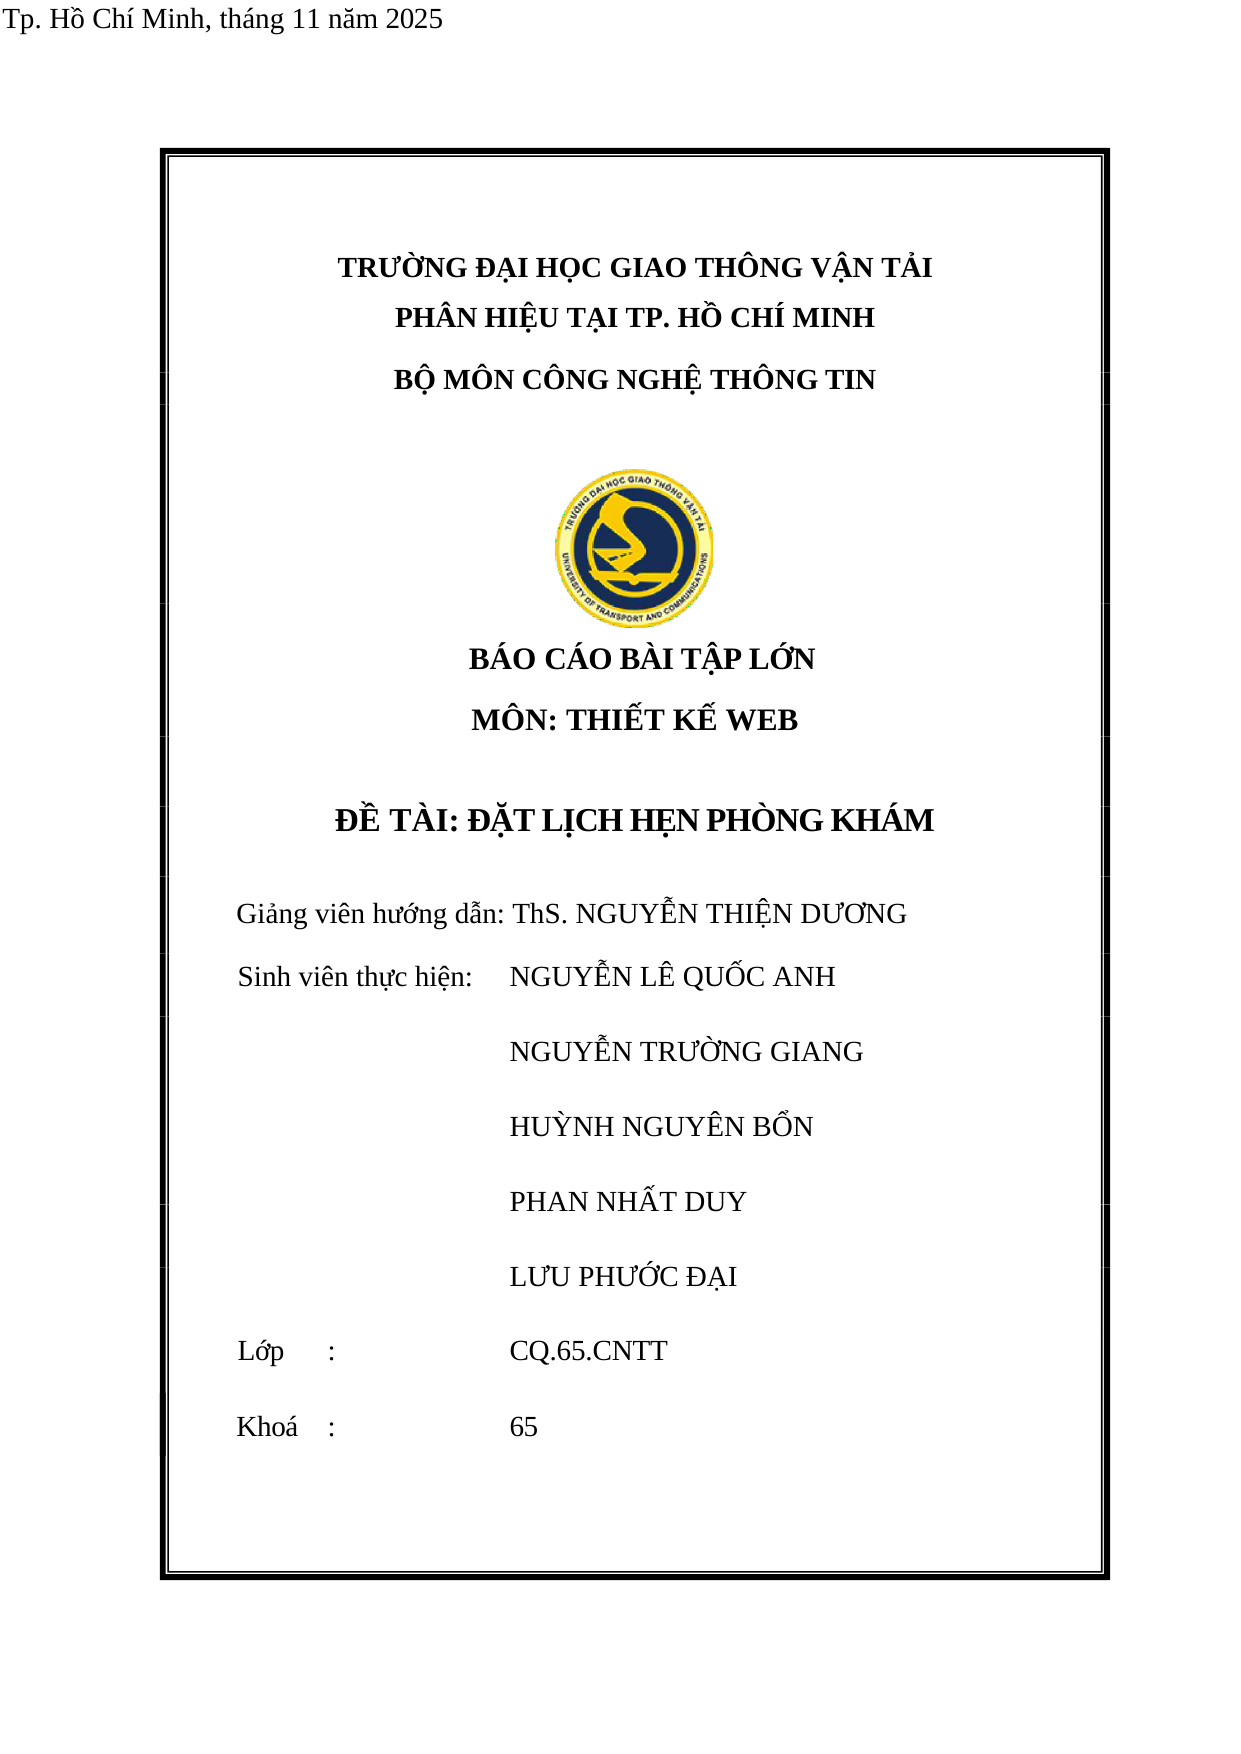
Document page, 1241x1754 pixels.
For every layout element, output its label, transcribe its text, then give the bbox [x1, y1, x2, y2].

text MÔN: THIẾT KẾ WEB [300, 701, 969, 737]
text Lớp : CQ.65.CNTT [237, 1333, 866, 1367]
text NGUYỄN TRƯỜNG GIANG [237, 1034, 865, 1068]
text TRƯỜNG ĐẠI HỌC GIAO THÔNG VẬN TẢI PHÂN HIỆU TẠI TP. HỒ CHÍ MINH [300, 250, 970, 333]
text BÁO CÁO BÀI TẬP LỚN [162, 481, 1122, 676]
title ĐỀ TÀI: ĐẶT LỊCH HẸN PHÒNG KHÁM [300, 800, 970, 838]
text LƯU PHƯỚC ĐẠI [237, 1259, 865, 1292]
text HUỲNH NGUYÊN BỔN [237, 1109, 865, 1143]
picture [555, 469, 714, 628]
text Giảng viên hướng dẫn: ThS. NGUYỄN THIỆN DƯƠNG [236, 897, 1122, 930]
text BỘ MÔN CÔNG NGHỆ THÔNG TIN [300, 362, 970, 396]
text Khoá : 65 [236, 1409, 1122, 1442]
text Sinh viên thực hiện: NGUYỄN LÊ QUỐC ANH [237, 959, 865, 993]
text PHAN NHẤT DUY [237, 1184, 865, 1217]
